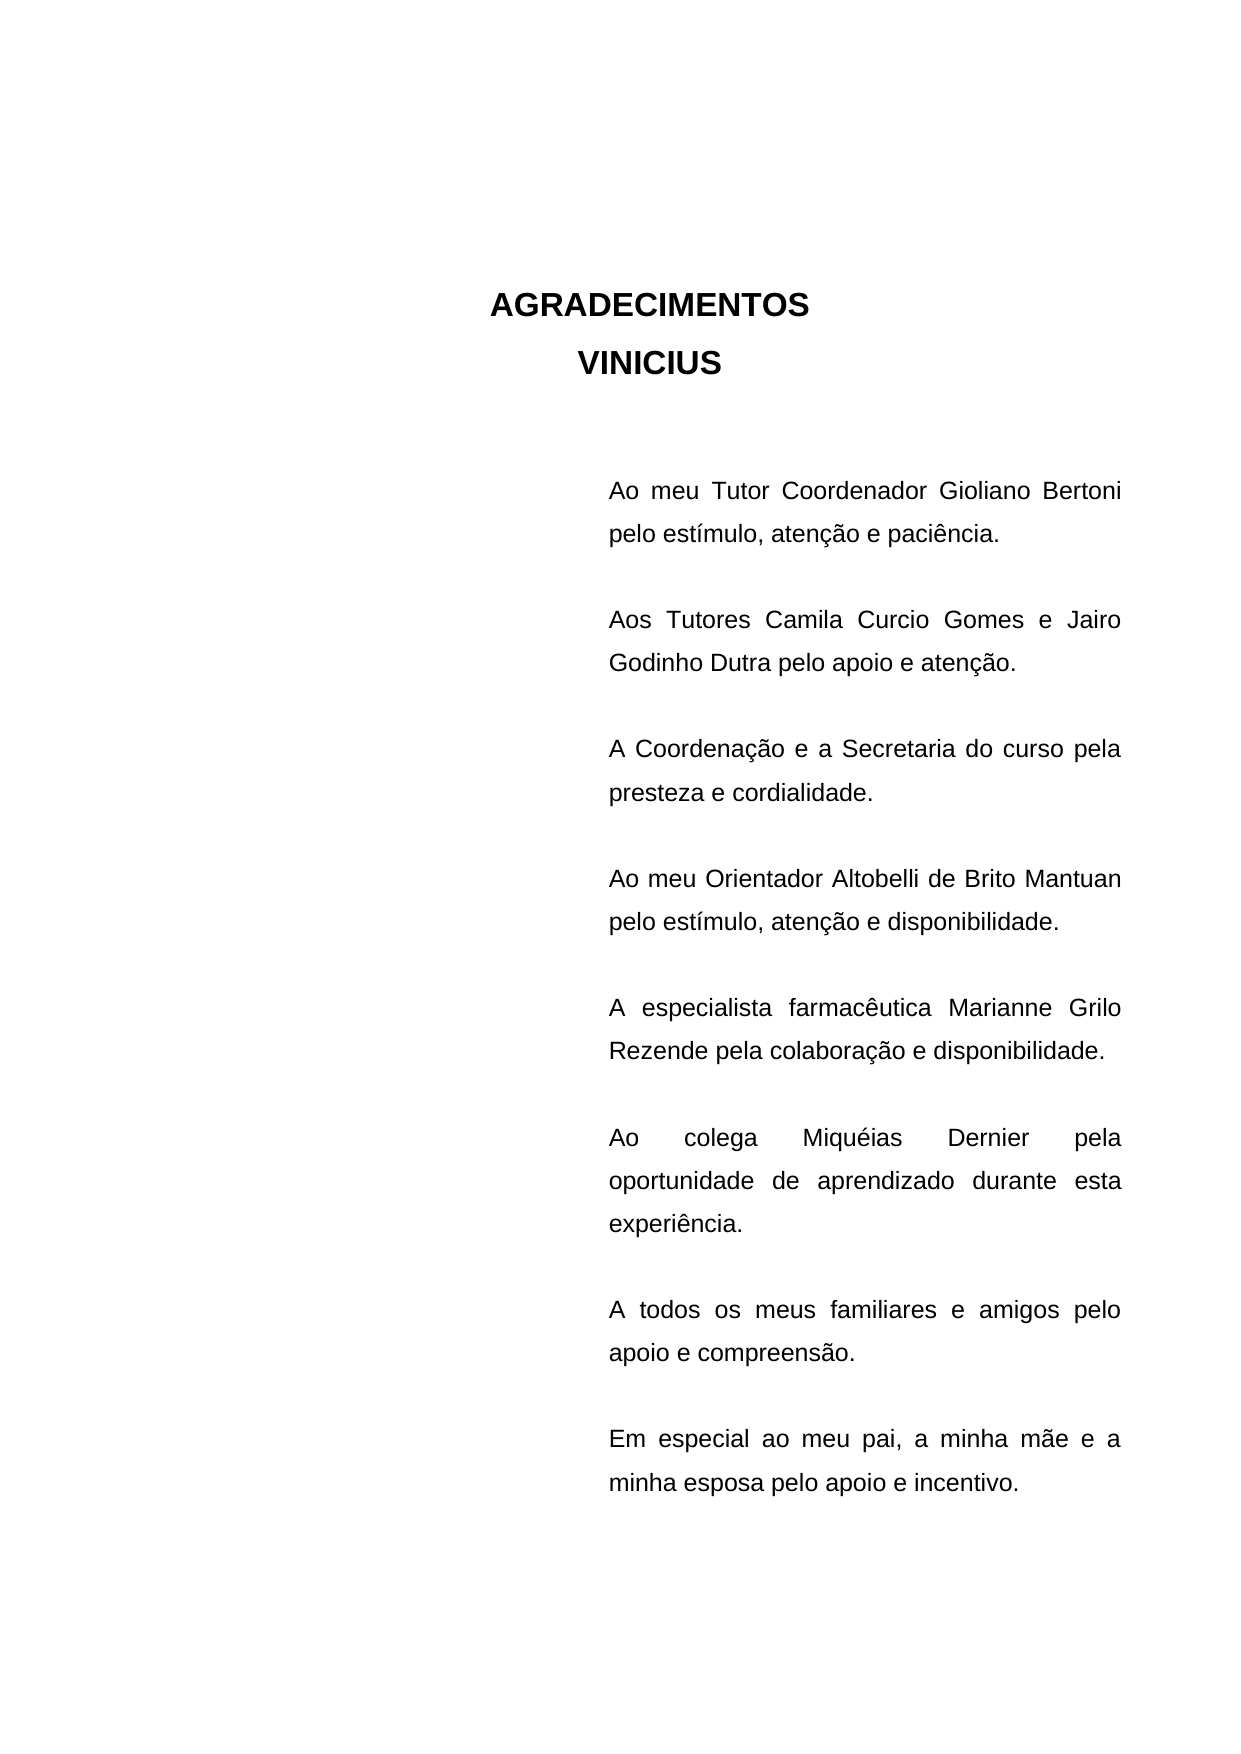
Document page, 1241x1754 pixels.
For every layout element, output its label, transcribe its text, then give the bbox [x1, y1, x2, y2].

text Ao meu Tutor Coordenador Gioliano Bertoni pelo estímulo, atenção e paciência. [608, 476, 1122, 548]
text Ao meu Orientador Altobelli de Brito Mantuan pelo estímulo, atenção e disponibilidade. [608, 864, 1122, 936]
text A todos os meus familiares e amigos pelo apoio e compreensão. [608, 1295, 1122, 1367]
text Ao colega Miquéias Dernier pela oportunidade de aprendizado durante esta experiência. [608, 1123, 1122, 1238]
text A especialista farmacêutica Marianne Grilo Rezende pela colaboração e disponibilidade. [608, 993, 1122, 1065]
list AGRADECIMENTOS VINICIUS [177, 286, 1122, 382]
text Em especial ao meu pai, a minha mãe e a minha esposa pelo apoio e incentivo. [608, 1424, 1122, 1496]
text Aos Tutores Camila Curcio Gomes e Jairo Godinho Dutra pelo apoio e atenção. [608, 605, 1122, 677]
text A Coordenação e a Secretaria do curso pela presteza e cordialidade. [608, 734, 1122, 806]
